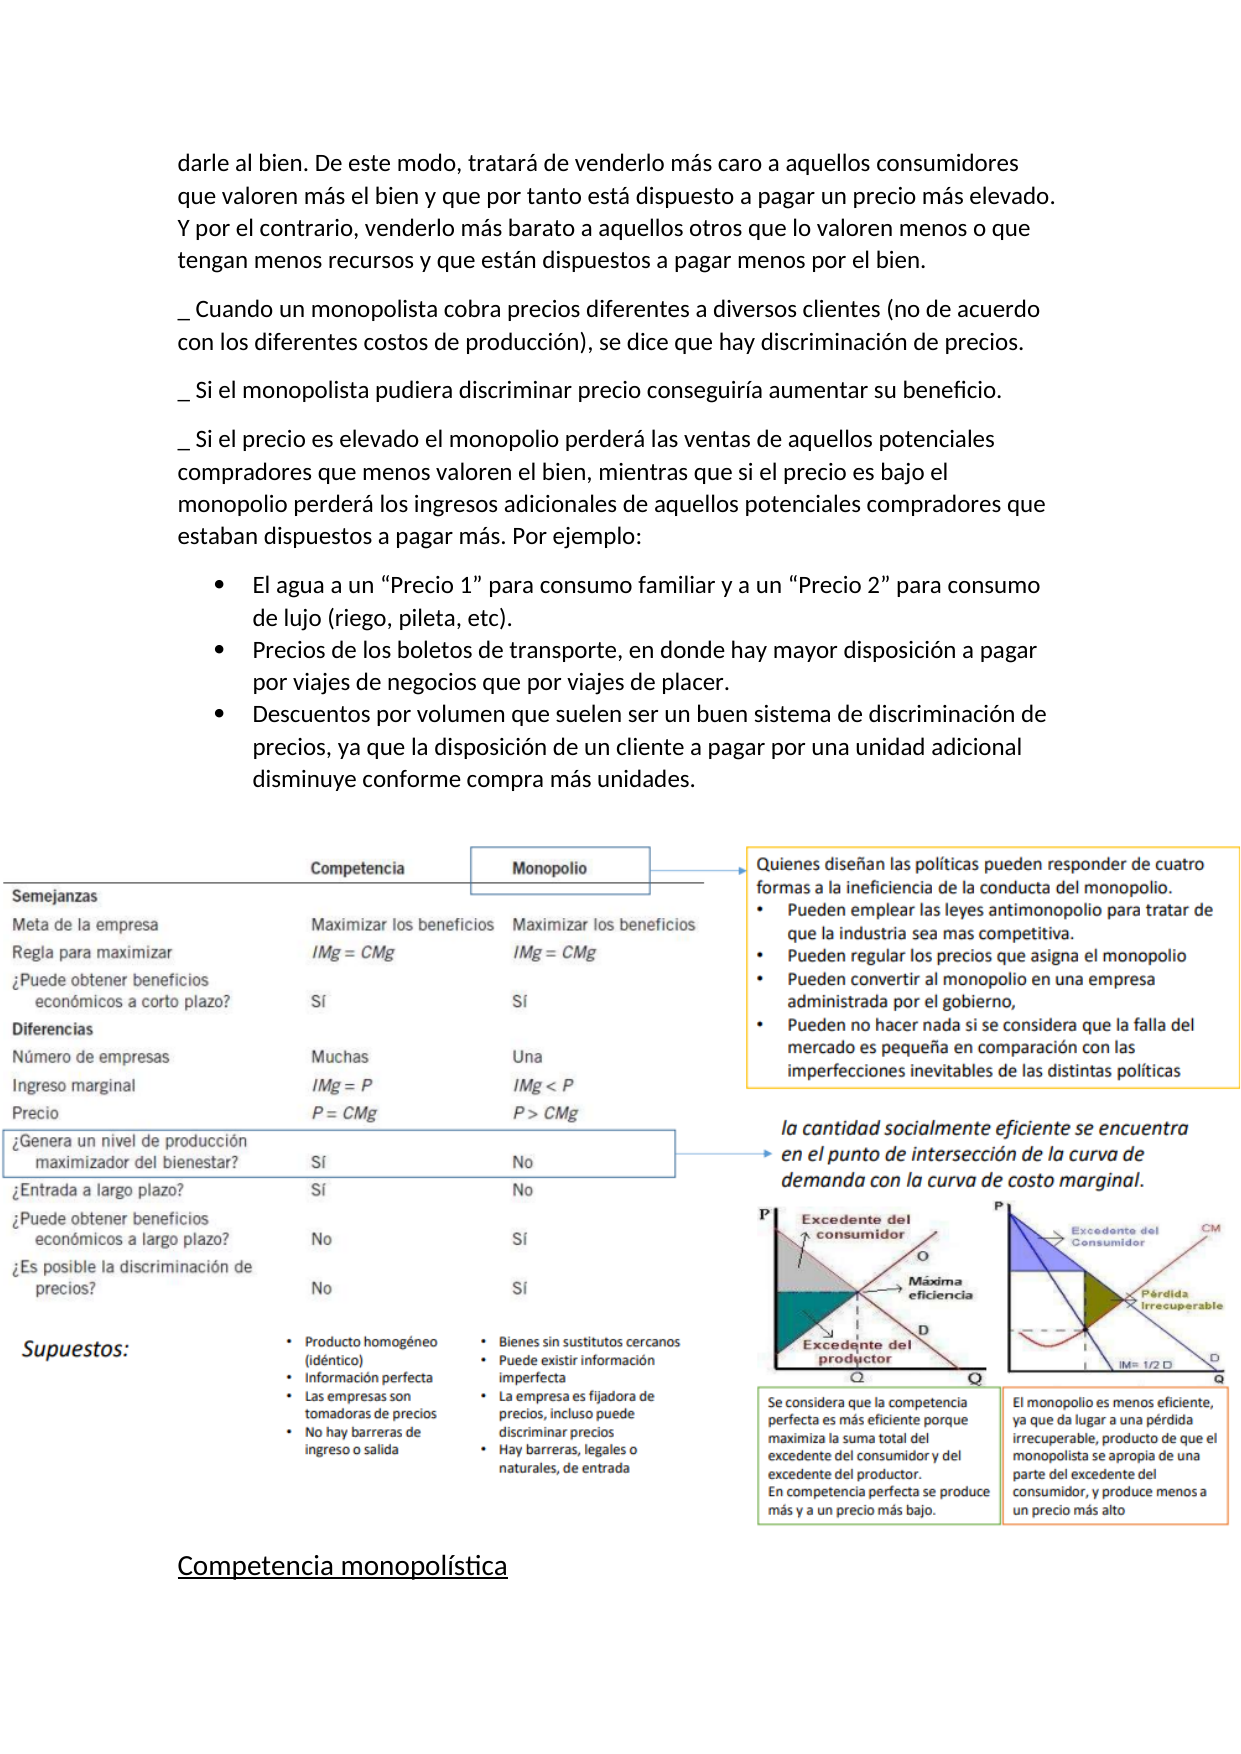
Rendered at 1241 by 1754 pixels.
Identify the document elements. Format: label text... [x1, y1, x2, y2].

text _ Cuando un monopolista cobra precios diferentes a diversos clientes (no de acuerdo con los diferentes costos de producción), se dice que hay discriminación de precios. [177, 293, 1063, 356]
list Precios de los boletos de transporte, en donde hay mayor disposición a pagar por viajes de negocios que por viajes de placer. [215, 634, 1063, 697]
picture [0, 844, 1241, 1531]
text Competencia monopolística [177, 1547, 1063, 1582]
text _ Si el precio es elevado el monopolio perderá las ventas de aquellos potenciales compradores que menos valoren el bien, mientras que si el precio es bajo el monopolio perderá los ingresos adicionales de aquellos potenciales compradores que estaban dispuestos a pagar más. Por ejemplo: [177, 424, 1063, 551]
text _ Si el monopolista pudiera discriminar precio conseguiría aumentar su beneficio. [177, 375, 1063, 405]
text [177, 148, 1063, 275]
list El agua a un “Precio 1” para consumo familiar y a un “Precio 2” para consumo de lujo (riego, pileta, etc). [215, 569, 1063, 632]
list Descuentos por volumen que suelen ser un buen sistema de discriminación de precios, ya que la disposición de un cliente a pagar por una unidad adicional disminuye conforme compra más unidades. [215, 699, 1063, 794]
